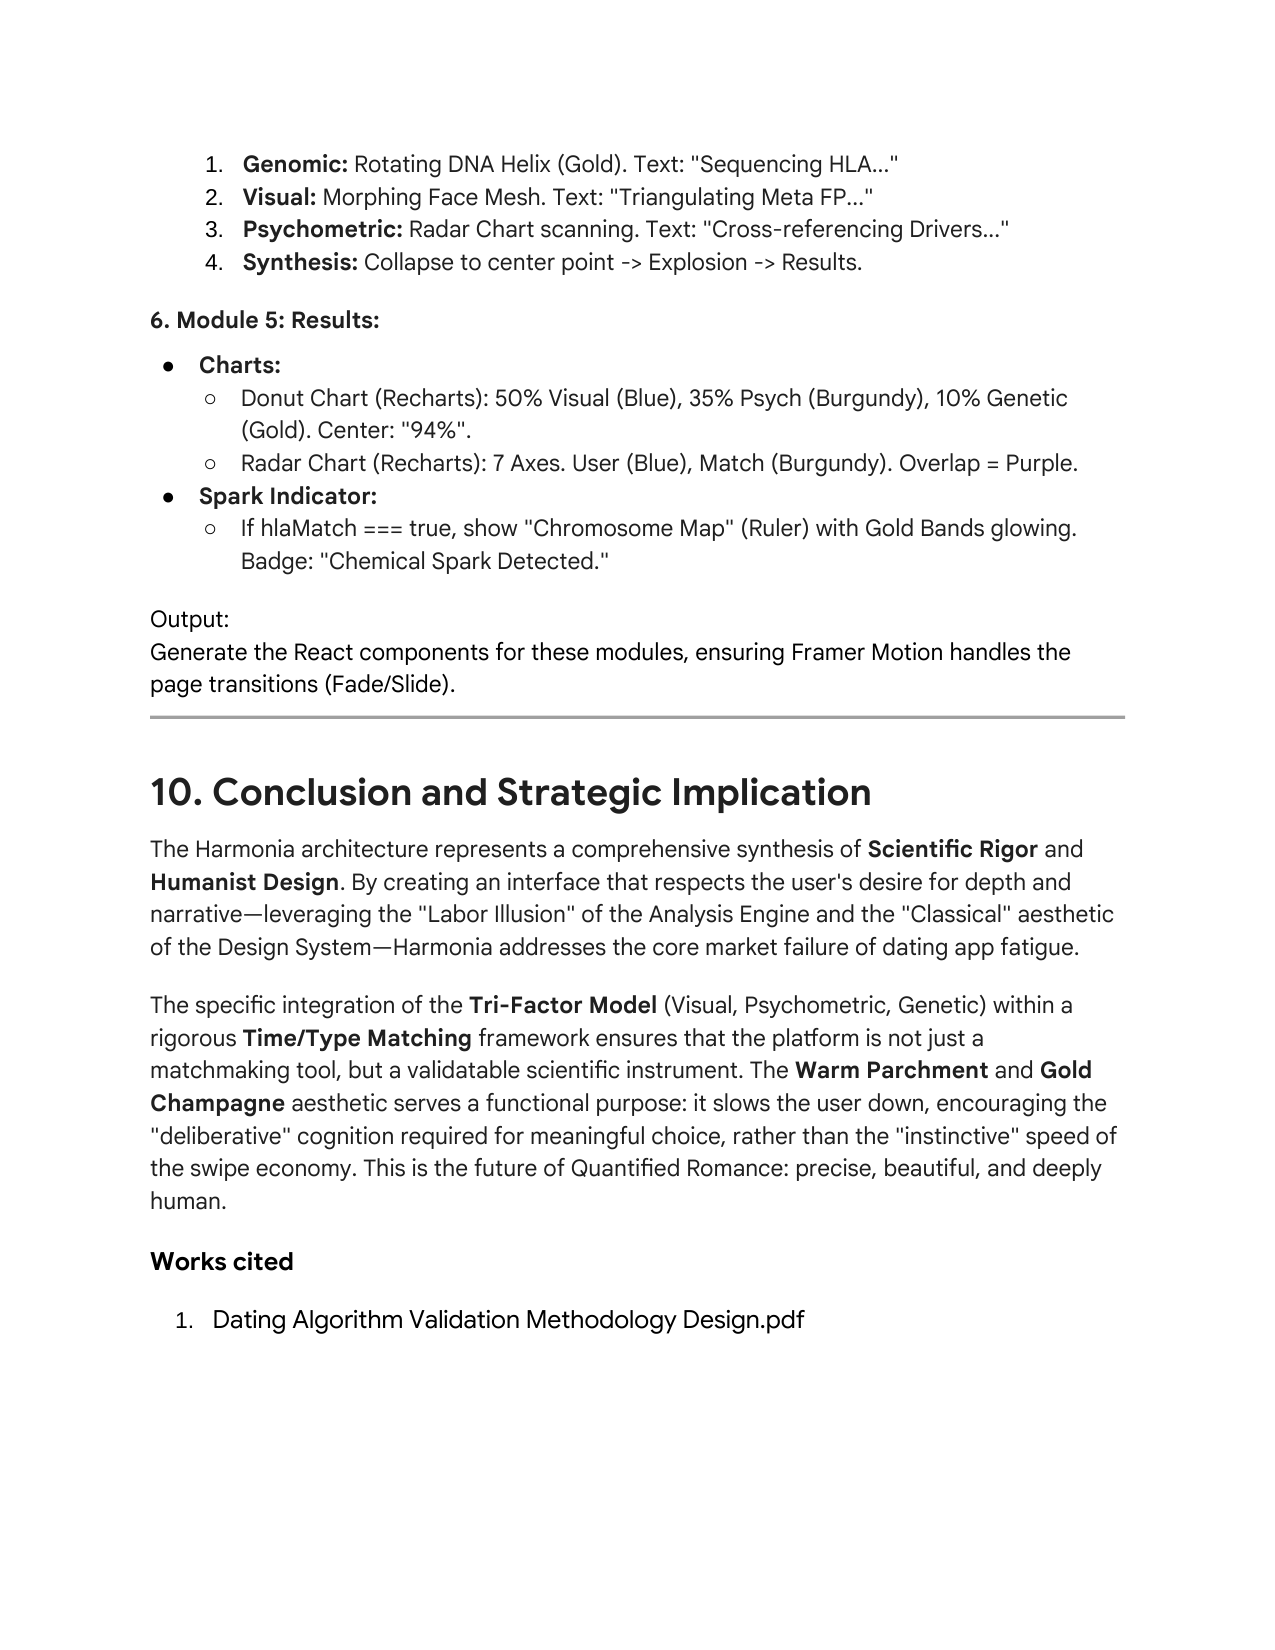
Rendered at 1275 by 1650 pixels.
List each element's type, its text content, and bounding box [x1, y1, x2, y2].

text Generate the React components for these modules, ensuring Framer Motion handles the page transitions (Fade/Slide). [150, 638, 1125, 699]
subtitle Works cited [150, 1247, 1125, 1278]
list Donut Chart (Recharts): 50% Visual (Blue), 35% Psych (Burgundy), 10% Genetic (Gold). Center: "94%". [203, 384, 1125, 445]
list If hlaMatch === true, show "Chromosome Map" (Ruler) with Gold Bands glowing. Badge: "Chemical Spark Detected." [203, 514, 1125, 576]
list Synthesis: Collapse to center point -> Explosion -> Results. [205, 248, 1125, 277]
list Visual: Morphing Face Mesh. Text: "Triangulating Meta FP..." [205, 183, 1125, 211]
list Psychometric: Radar Chart scanning. Text: "Cross-referencing Drivers..." [205, 215, 1125, 244]
list Dating Algorithm Validation Methodology Design.pdf [175, 1304, 1125, 1336]
list Genomic: Rotating DNA Helix (Gold). Text: "Sequencing HLA..." [205, 150, 1125, 179]
subtitle 10. Conclusion and Strategic Implication [150, 719, 1125, 816]
list Spark Indicator: [161, 482, 1125, 511]
list Radar Chart (Recharts): 7 Axes. User (Blue), Match (Burgundy). Overlap = Purple. [203, 449, 1125, 478]
text 6. Module 5: Results: [150, 306, 1125, 334]
list Charts: [161, 351, 1125, 380]
text The Harmonia architecture represents a comprehensive synthesis of Scientific Rigor and Humanist Design. By creating an interface that respects the user's desire for depth and narrative—leveraging the "Labor Illusion" of the Analysis Engine and the "Classical" aesthetic of the Design System—Harmonia addresses the core market failure of dating app fatigue. [150, 835, 1125, 962]
text Output: [150, 605, 1125, 634]
text The specific integration of the Tri-Factor Model (Visual, Psychometric, Genetic) within a rigorous Time/Type Matching framework ensures that the platform is not just a matchmaking tool, but a validatable scientific instrument. The Warm Parchment and Gold Champagne aesthetic serves a functional purpose: it slows the user down, encouraging the "deliberative" cognition required for meaningful choice, rather than the "instinctive" speed of the swipe economy. This is the future of Quantified Romance: precise, beautiful, and deeply human. [150, 991, 1125, 1216]
